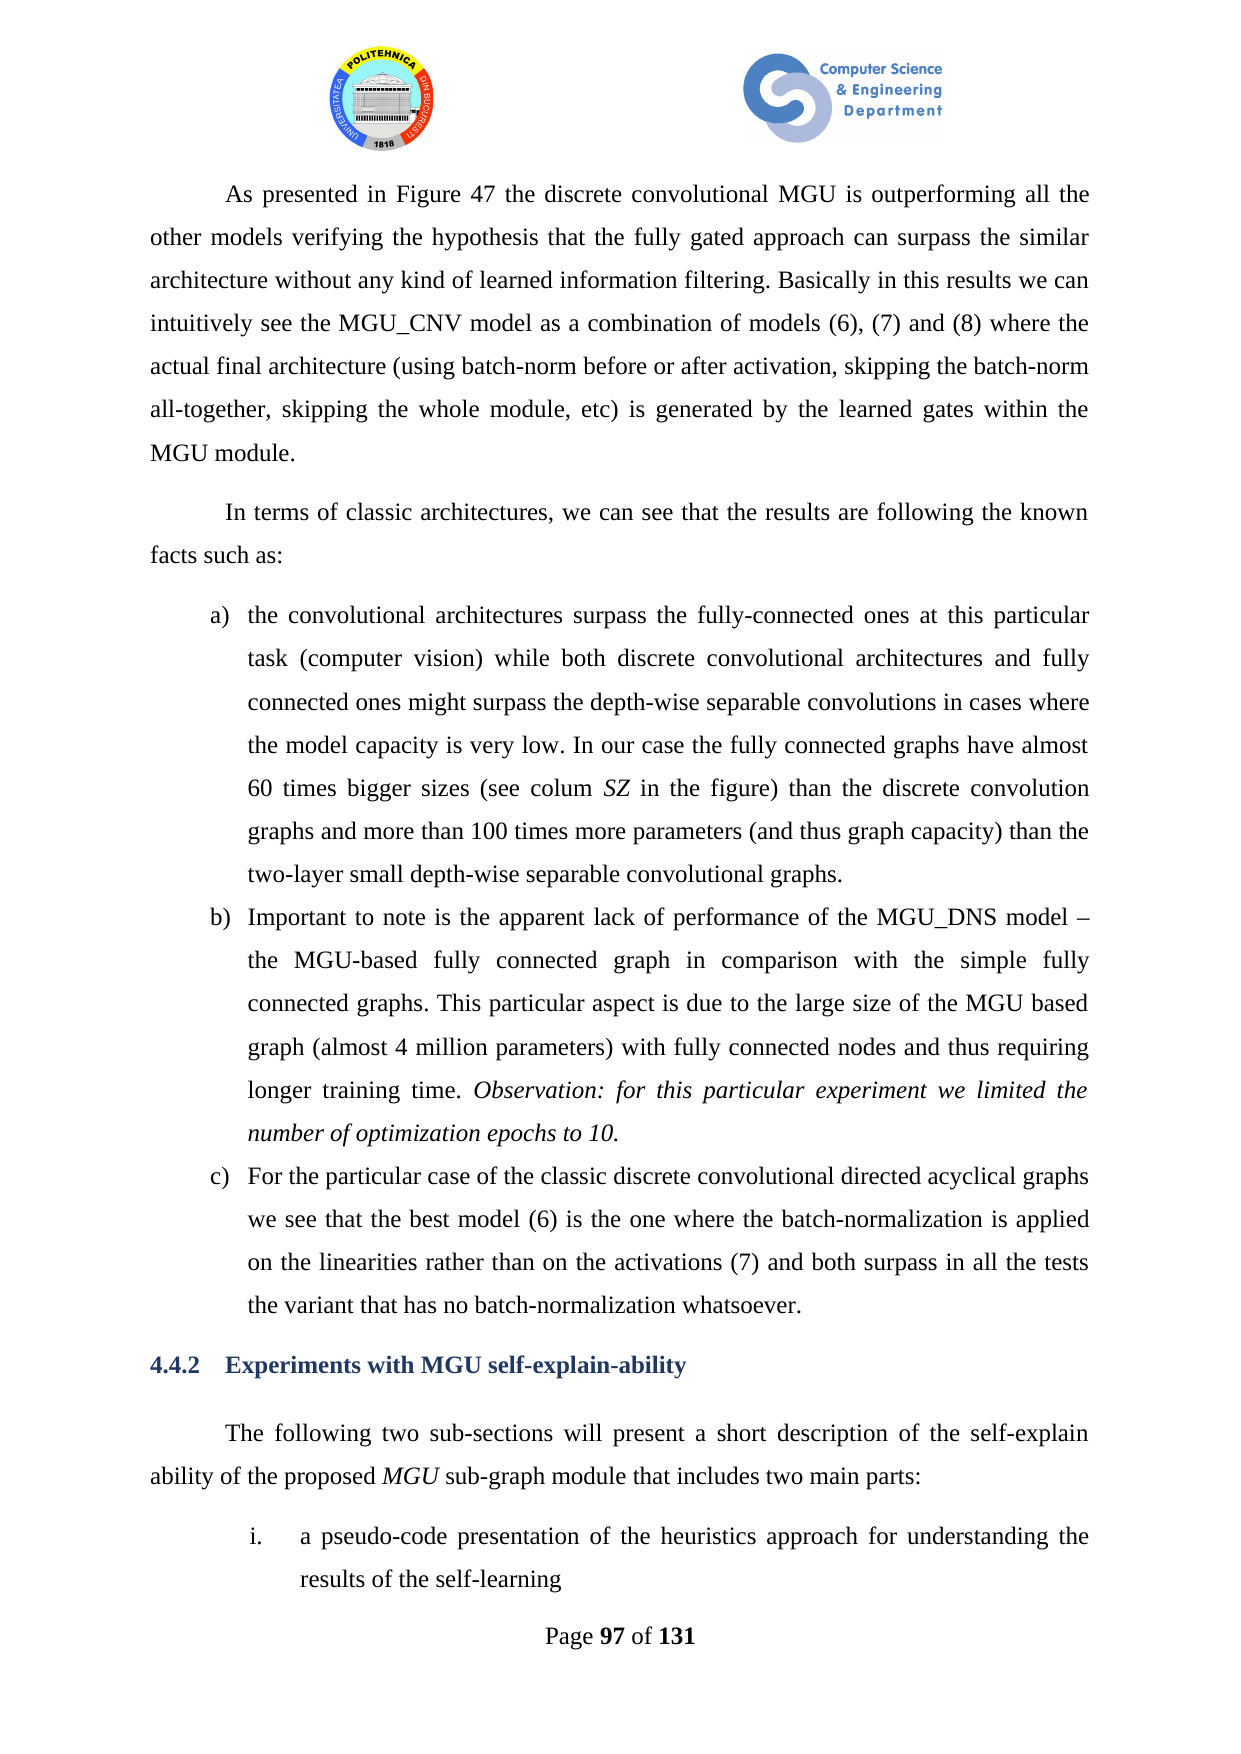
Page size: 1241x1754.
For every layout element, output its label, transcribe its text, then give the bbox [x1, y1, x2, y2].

list For the particular case of the classic discrete convolutional directed acyclical graphs we see that the best model (6) is the one where the batch-normalization is applied on the linearities rather than on the activations (7) and both surpass in all the tests the variant that has no batch-normalization whatsoever. [210, 1161, 1090, 1319]
text In terms of classic architectures, we can see that the results are following the known facts such as: [150, 497, 1090, 569]
list Important to note is the apparent lack of performance of the MGU_DNS model – the MGU-based fully connected graph in comparison with the simple fully connected graphs. This particular aspect is due to the large size of the MGU based graph (almost 4 million parameters) with fully connected nodes and thus requiring longer training time. Observation: for this particular experiment we limited the number of optimization epochs to 10. [210, 902, 1090, 1147]
picture [742, 53, 946, 144]
picture [329, 46, 434, 151]
text As presented in Figure 47 the discrete convolutional MGU is outperforming all the other models verifying the hypothesis that the fully gated approach can surpass the similar architecture without any kind of learned information filtering. Basically in this results we can intuitively see the MGU_CNV model as a combination of models (6), (7) and (8) where the actual final architecture (using batch-norm before or after activation, skipping the batch-norm all-together, skipping the whole module, etc) is generated by the learned gates within the MGU module. [150, 179, 1090, 466]
list the convolutional architectures surpass the fully-connected ones at this particular task (computer vision) while both discrete convolutional architectures and fully connected ones might surpass the depth-wise separable convolutions in cases where the model capacity is very low. In our case the fully connected graphs have almost 60 times bigger sizes (see colum SZ in the figure) than the discrete convolution graphs and more than 100 times more parameters (and thus graph capacity) than the two-layer small depth-wise separable convolutional graphs. [210, 600, 1090, 888]
list a pseudo-code presentation of the heuristics approach for understanding the results of the self-learning [262, 1521, 1090, 1593]
text The following two sub-sections will present a short description of the self-explain ability of the proposed MGU sub-graph module that includes two main parts: [150, 1418, 1090, 1490]
subtitle Experiments with MGU self-explain-ability [150, 1350, 1090, 1379]
